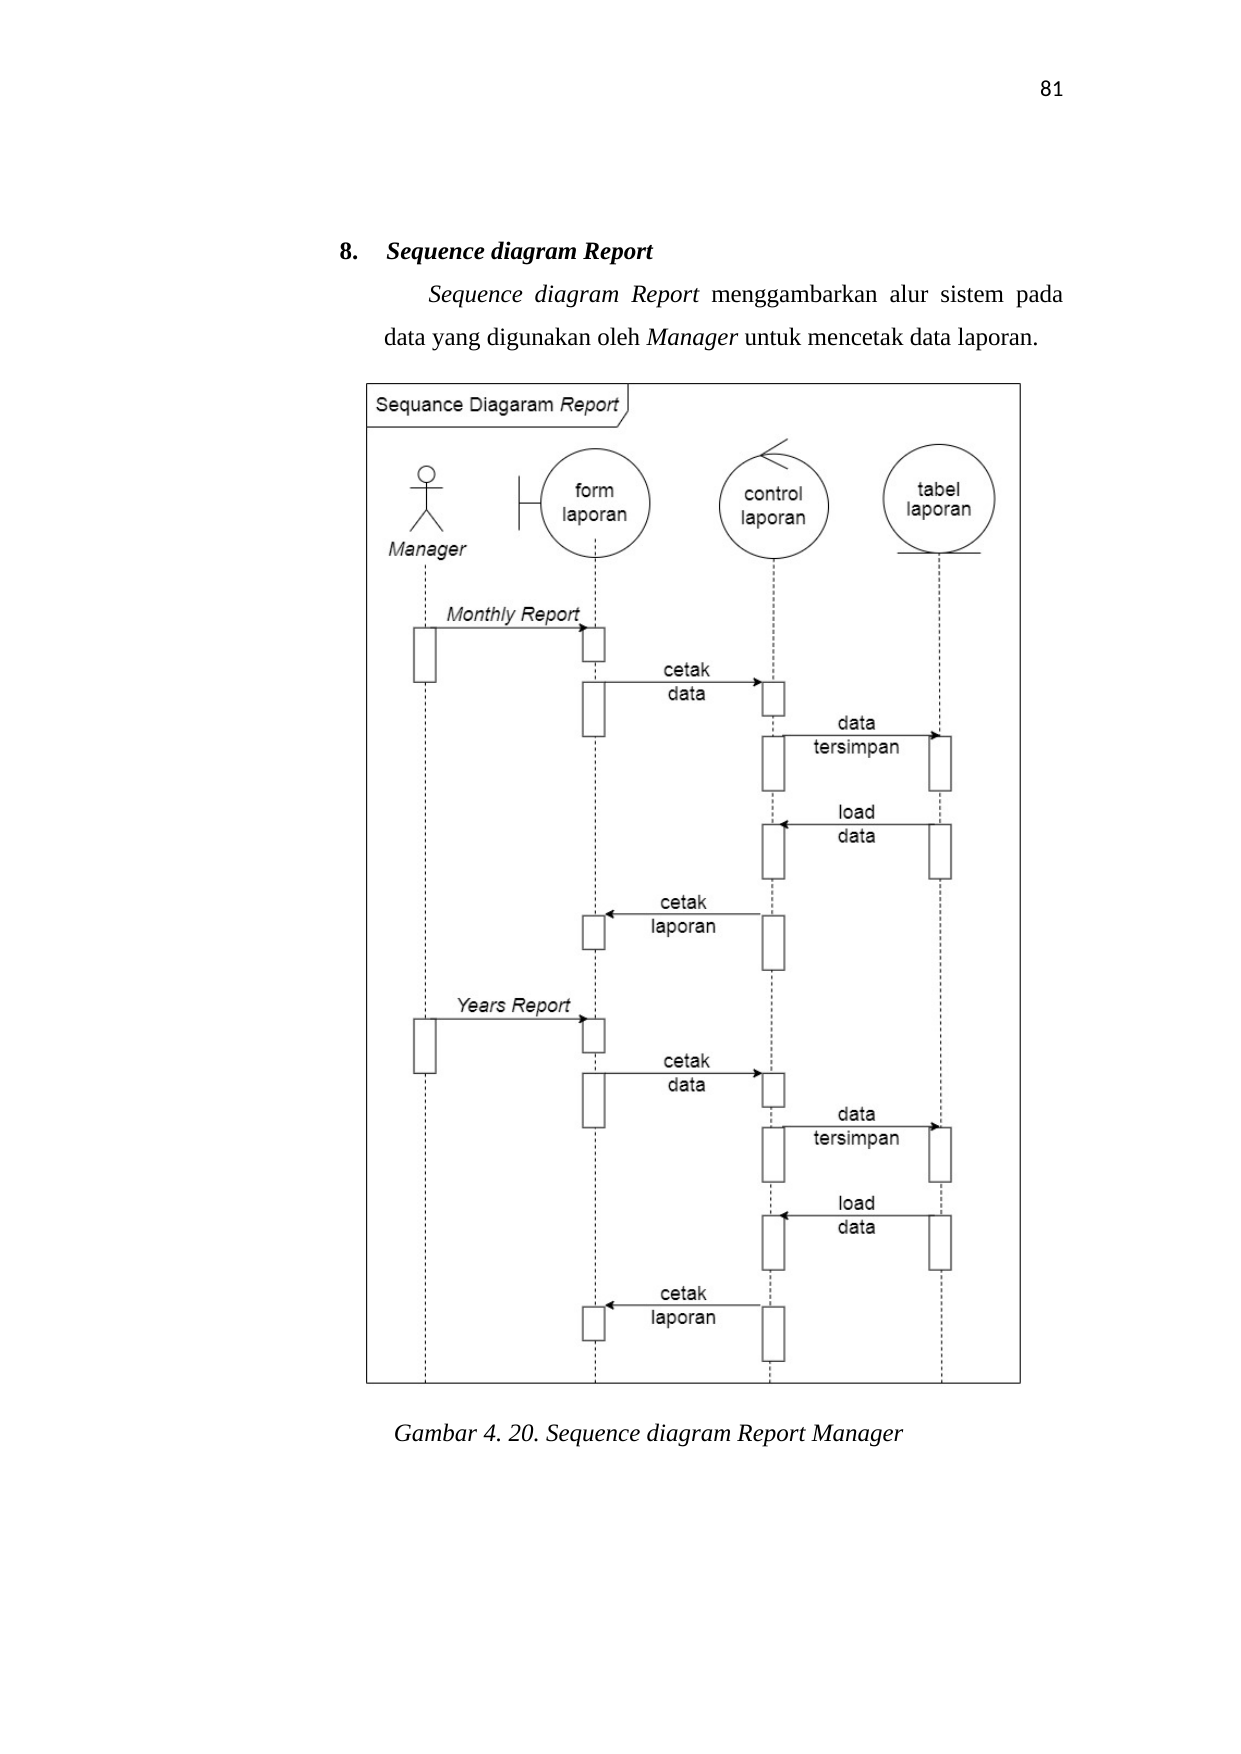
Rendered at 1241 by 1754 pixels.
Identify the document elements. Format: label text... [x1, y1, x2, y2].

text Sequence diagram Report menggambarkan alur sistem pada data yang digunakan oleh Manager untuk mencetak data laporan. [384, 279, 1063, 351]
text Gambar 4. 20. Sequence diagram Report Manager [236, 1418, 1063, 1446]
list Sequence diagram Report [339, 236, 1063, 265]
picture [365, 382, 1023, 1387]
